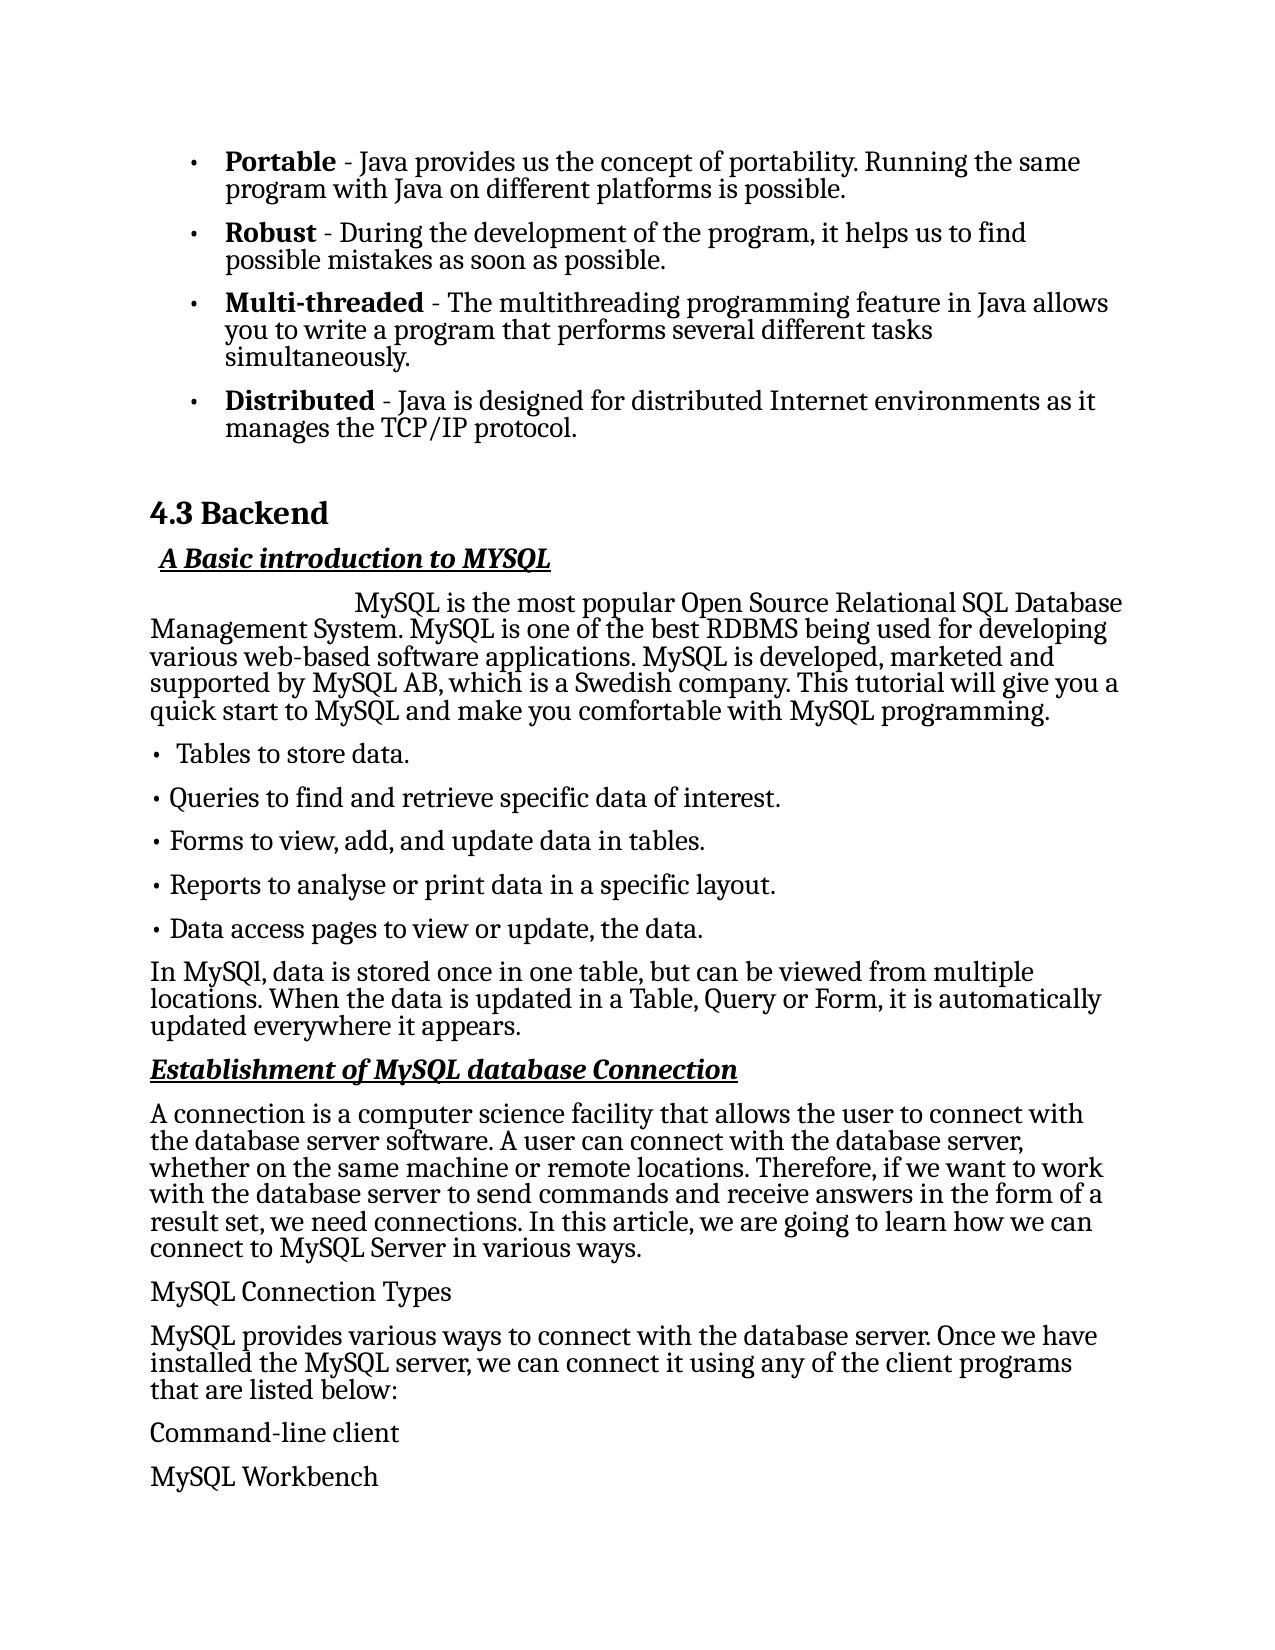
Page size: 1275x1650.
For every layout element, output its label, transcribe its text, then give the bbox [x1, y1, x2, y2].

text MySQL is the most popular Open Source Relational SQL Database Management System. MySQL is one of the best RDBMS being used for developing various web-based software applications. MySQL is developed, marketed and supported by MySQL AB, which is a Swedish company. This tutorial will give you a quick start to MySQL and make you comfortable with MySQL programming. [150, 590, 1125, 725]
text • Reports to analyse or print data in a specific layout. [150, 873, 1125, 900]
text • Tables to store data. [150, 742, 1125, 769]
text MySQL Workbench [150, 1465, 1125, 1492]
text Establishment of MySQL database Connection [150, 1058, 365, 1081]
text MySQL provides various ways to connect with the database server. Once we have installed the MySQL server, we can connect it using any of the client programs that are listed below: [150, 1324, 1125, 1404]
list Portable - Java provides us the concept of portability. Running the same program with Java on different platforms is possible. [187, 150, 1125, 204]
text A Basic introduction to MYSQL [150, 547, 1125, 574]
text A connection is a computer science facility that allows the user to connect with the database server software. A user can connect with the database server, whether on the same machine or remote locations. Therefore, if we want to work with the database server to send commands and receive answers in the form of a result set, we need connections. In this article, we are going to learn how we can connect to MySQL Server in various ways. [150, 1101, 1125, 1263]
list Multi-threaded - The multithreading programming feature in Java allows you to write a program that performs several different tasks simultaneously. [187, 291, 1125, 372]
text • Data access pages to view or update, the data. [150, 917, 1125, 943]
text • Queries to find and retrieve specific data of interest. [150, 786, 1125, 813]
text • Forms to view, add, and update data in tables. [150, 829, 1125, 856]
list Distributed - Java is designed for distributed Internet environments as it manages the TCP/IP protocol. [187, 389, 1125, 443]
text 4.3 Backend [150, 503, 1125, 530]
list Robust - During the development of the program, it helps us to find possible mistakes as soon as possible. [187, 221, 1125, 274]
text In MySQl, data is stored once in one table, but can be viewed from multiple locations. When the data is updated in a Table, Query or Form, it is automatically updated everywhere it appears. [150, 960, 1125, 1041]
text Establishment of MySQL database Connection [362, 1058, 1125, 1085]
text Command-line client [150, 1421, 1125, 1448]
text MySQL Connection Types [150, 1280, 1125, 1307]
